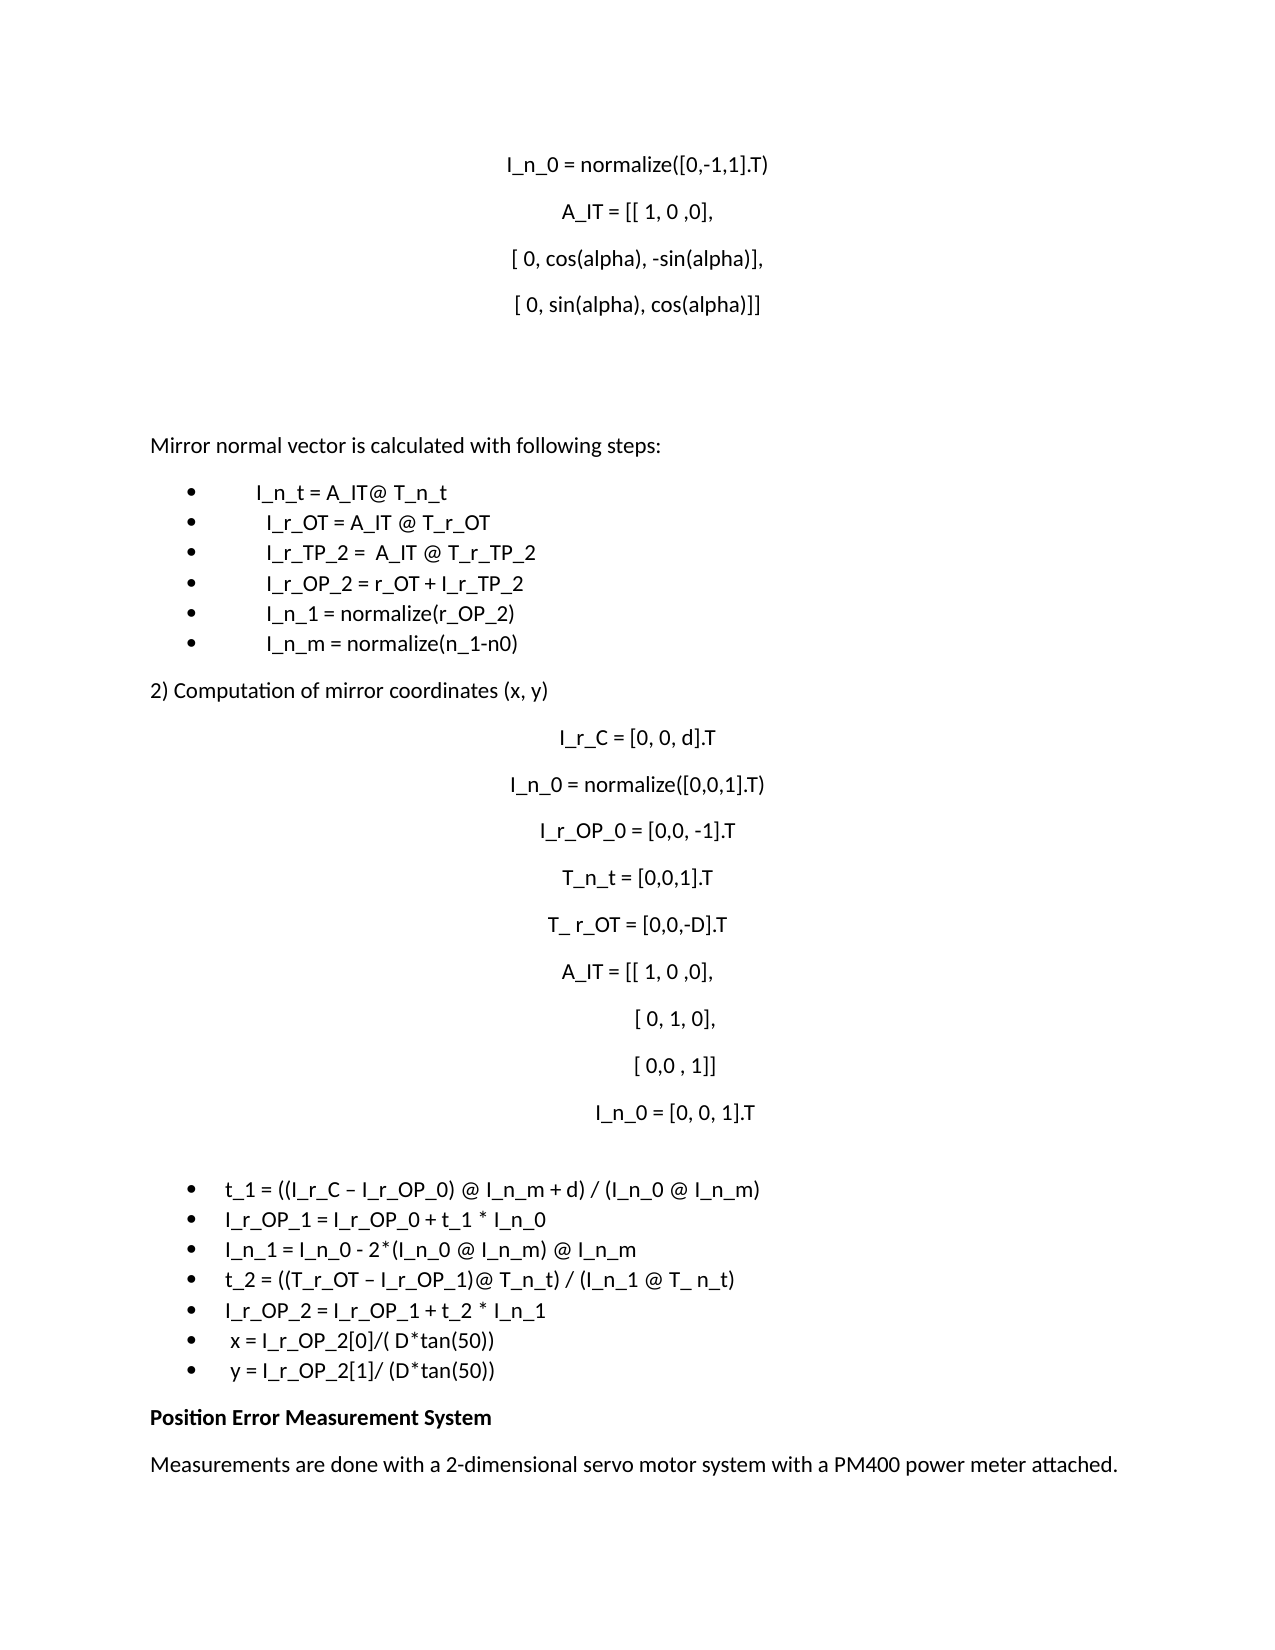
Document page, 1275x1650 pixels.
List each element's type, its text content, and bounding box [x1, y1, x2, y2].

list x = I_r_OP_2[0]/( D*tan(50)) [187, 1326, 1125, 1354]
list I_n_t = A_IT@ T_n_t [187, 478, 1125, 506]
text [ 0, 1, 0], [225, 1004, 1125, 1032]
text Measurements are done with a 2-dimensional servo motor system with a PM400 power meter attached. [150, 1450, 1125, 1478]
text T_n_t = [0,0,1].T [150, 863, 1125, 892]
list I_r_OP_2 = I_r_OP_1 + t_2 * I_n_1 [187, 1296, 1125, 1324]
text I_r_OP_0 = [0,0, -1].T [150, 817, 1125, 845]
text Position Error Measurement System [150, 1403, 1125, 1431]
list t_2 = ((T_r_OT – I_r_OP_1)@ T_n_t) / (I_n_1 @ T_ n_t) [187, 1266, 1125, 1294]
list I_r_TP_2 = A_IT @ T_r_TP_2 [187, 538, 1125, 567]
text I_n_0 = normalize([0,-1,1].T) [150, 150, 1125, 178]
text I_n_0 = normalize([0,0,1].T) [150, 770, 1125, 798]
text [ 0, sin(alpha), cos(alpha)]] [150, 291, 1125, 319]
text Mirror normal vector is calculated with following steps: [150, 431, 1125, 459]
text I_r_C = [0, 0, d].T [150, 723, 1125, 751]
text T_ r_OT = [0,0,-D].T [150, 910, 1125, 938]
text [ 0, cos(alpha), -sin(alpha)], [150, 244, 1125, 272]
text A_IT = [[ 1, 0 ,0], [150, 197, 1125, 225]
text [ 0,0 , 1]] [225, 1051, 1125, 1079]
list I_n_1 = normalize(r_OP_2) [187, 599, 1125, 627]
list y = I_r_OP_2[1]/ (D*tan(50)) [187, 1356, 1125, 1384]
text A_IT = [[ 1, 0 ,0], [150, 957, 1125, 985]
list I_n_m = normalize(n_1-n0) [187, 629, 1125, 657]
list I_r_OP_1 = I_r_OP_0 + t_1 * I_n_0 [187, 1205, 1125, 1233]
list I_n_1 = I_n_0 - 2*(I_n_0 @ I_n_m) @ I_n_m [187, 1235, 1125, 1263]
text I_n_0 = [0, 0, 1].T [225, 1098, 1125, 1126]
text 2) Computation of mirror coordinates (x, y) [150, 676, 1125, 704]
list I_r_OP_2 = r_OT + I_r_TP_2 [187, 569, 1125, 597]
list I_r_OT = A_IT @ T_r_OT [187, 508, 1125, 536]
list t_1 = ((I_r_C – I_r_OP_0) @ I_n_m + d) / (I_n_0 @ I_n_m) [187, 1175, 1125, 1203]
